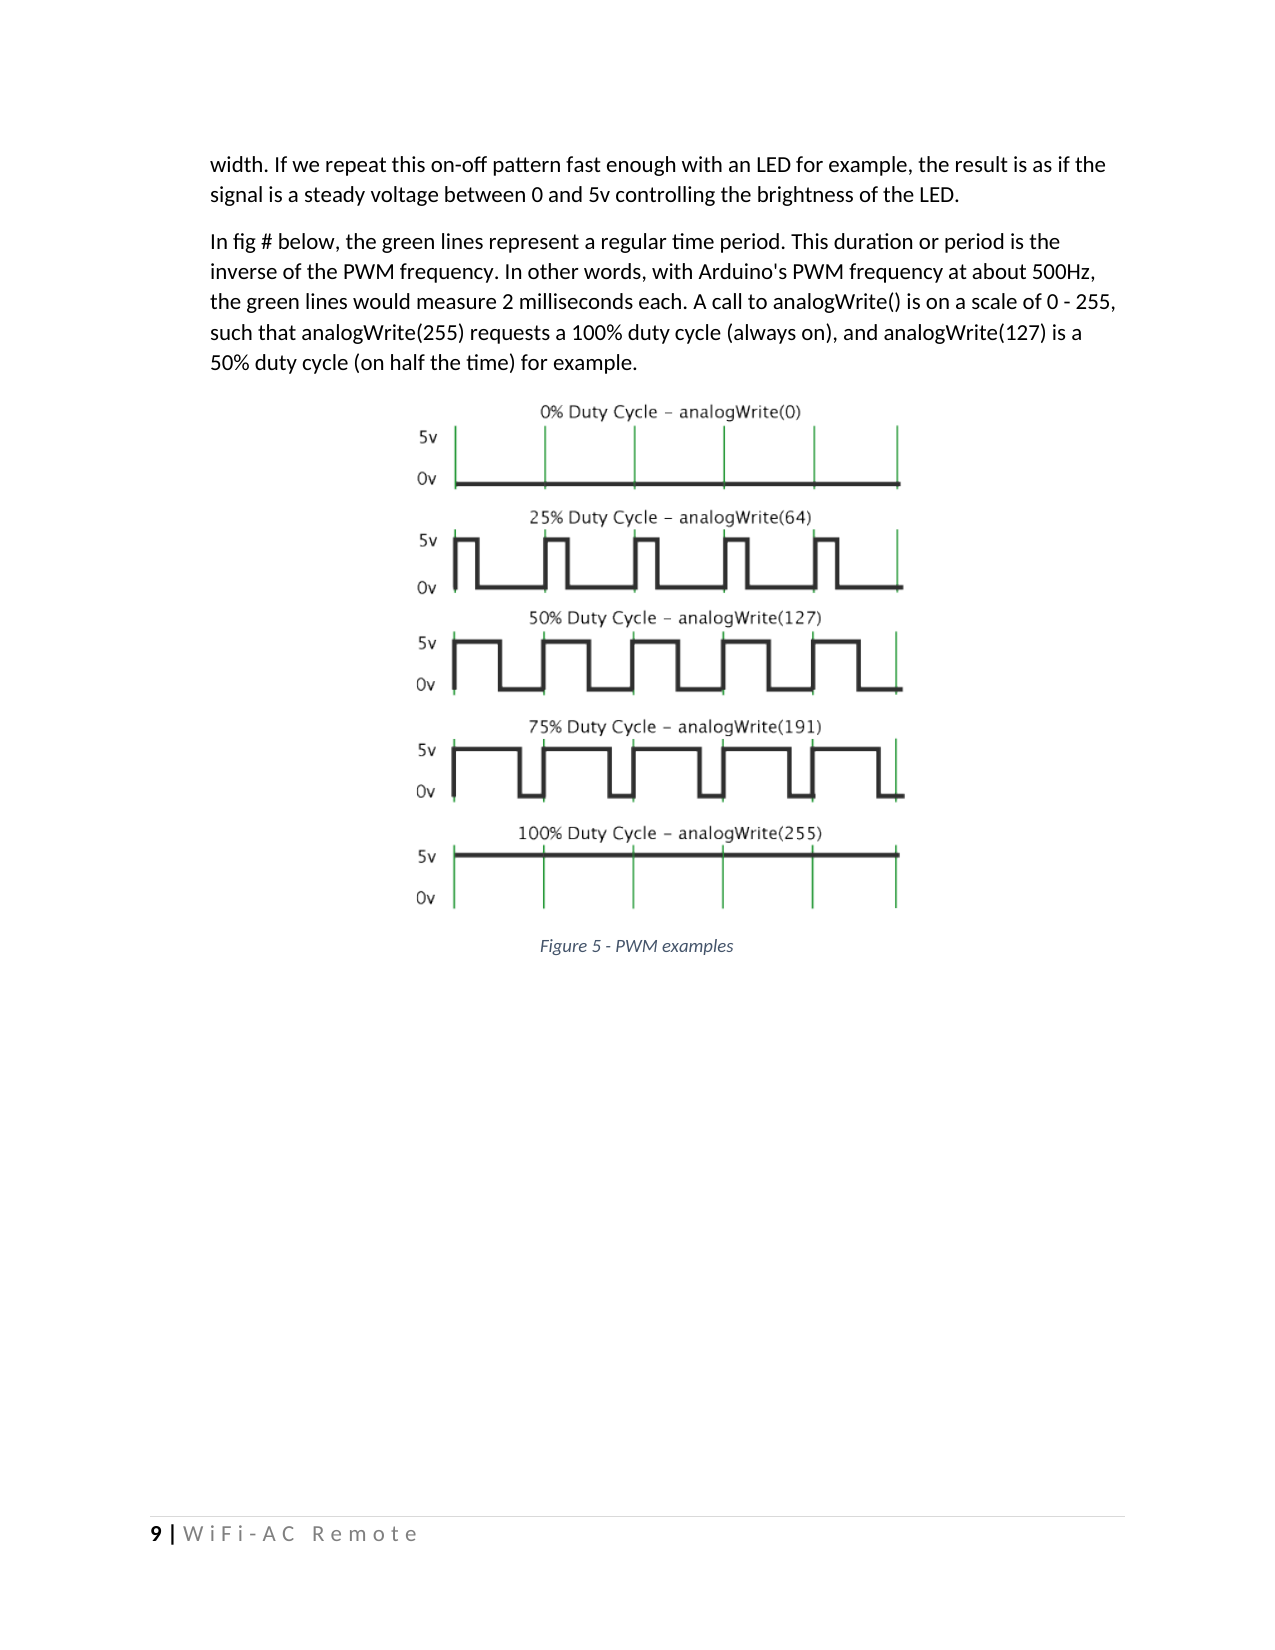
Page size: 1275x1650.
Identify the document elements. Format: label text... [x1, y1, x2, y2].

picture [416, 394, 919, 916]
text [210, 150, 1125, 208]
text In fig # below, the green lines represent a regular time period. This duration or period is the inverse of the PWM frequency. In other words, with Arduino's PWM frequency at about 500Hz, the green lines would measure 2 milliseconds each. A call to analogWrite() is on a scale of 0 - 255, such that analogWrite(255) requests a 100% duty cycle (always on), and analogWrite(127) is a 50% duty cycle (on half the time) for example. [210, 227, 1125, 376]
